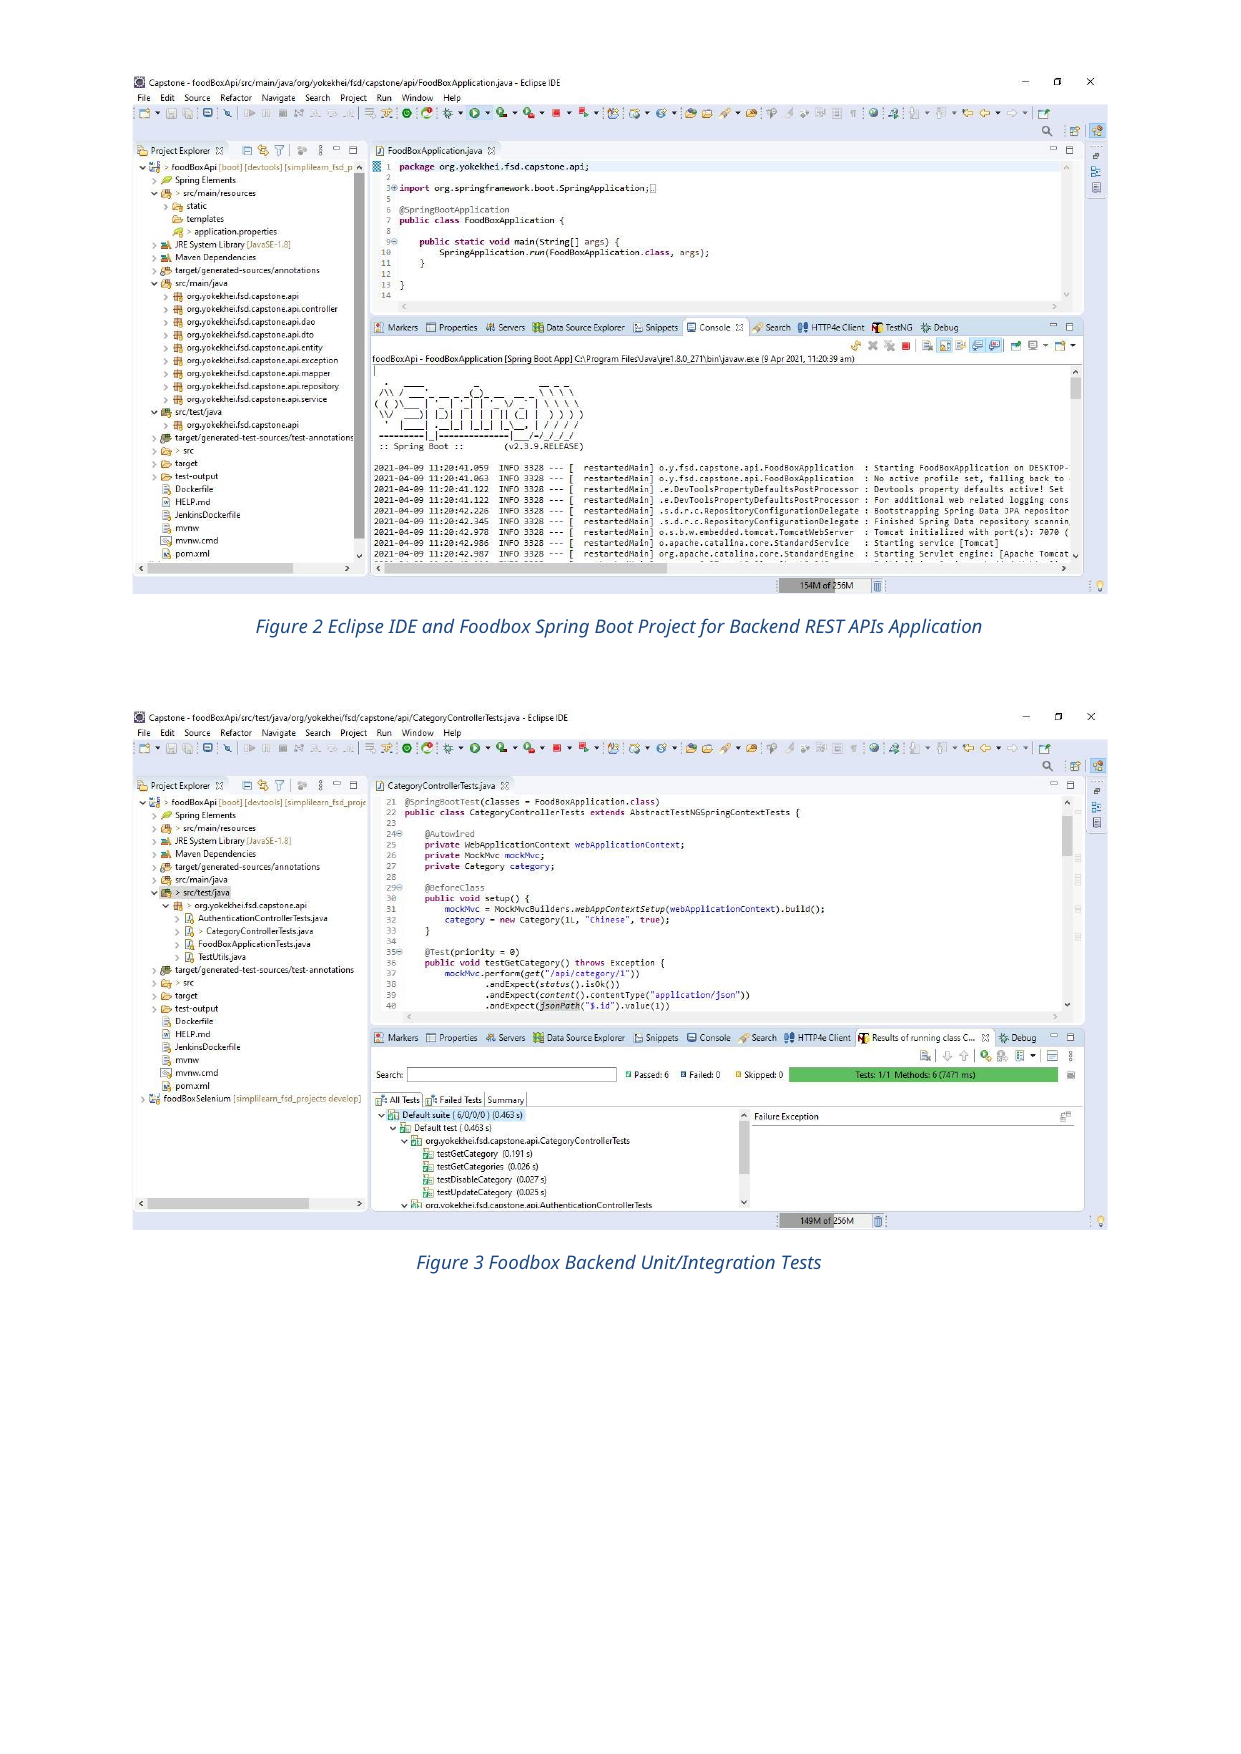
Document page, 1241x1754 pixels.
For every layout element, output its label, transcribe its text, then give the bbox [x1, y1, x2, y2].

text Figure 3 Foodbox Backend Unit/Integration Tests [75, 1249, 1165, 1275]
picture [132, 709, 1108, 1230]
picture [132, 75, 1108, 594]
text Figure 2 Eclipse IDE and Foodbox Spring Boot Project for Backend REST APIs Application [75, 613, 1165, 638]
